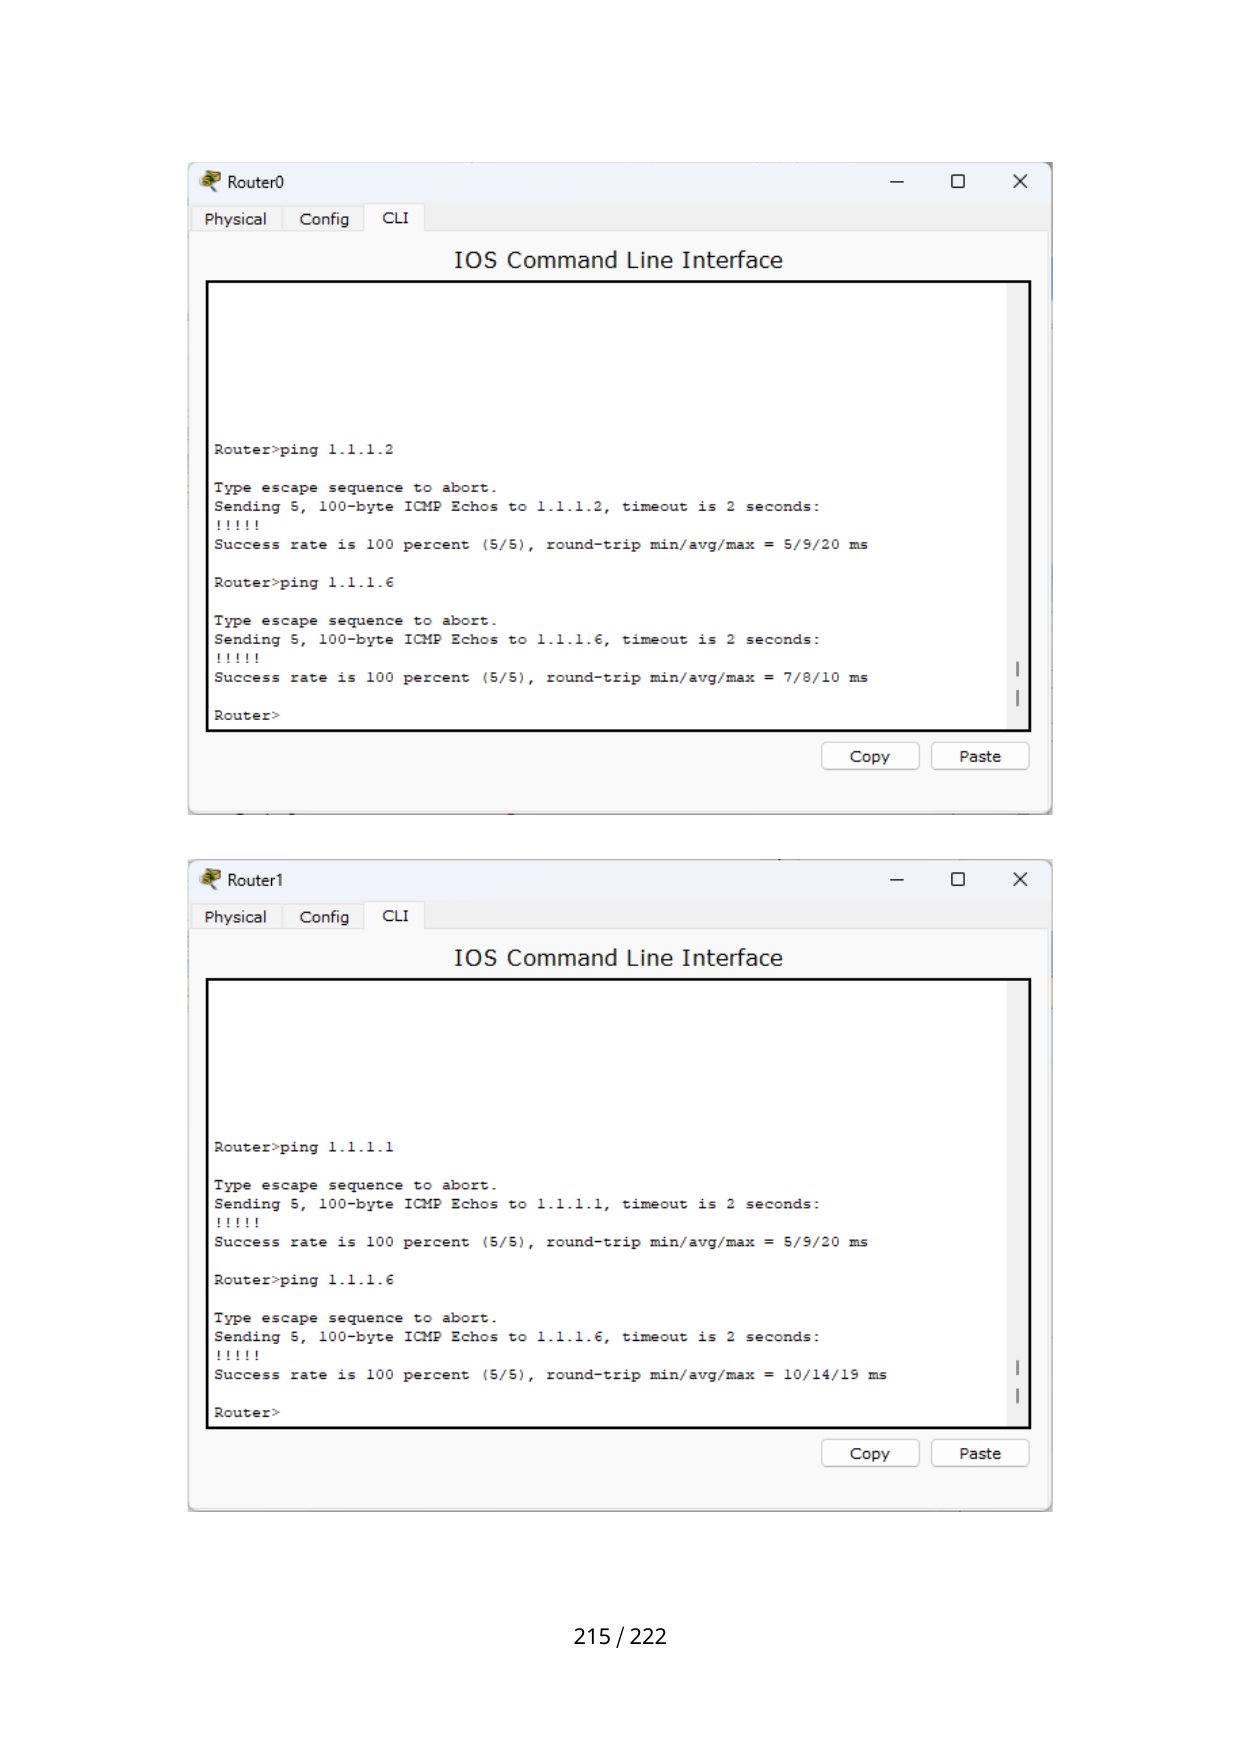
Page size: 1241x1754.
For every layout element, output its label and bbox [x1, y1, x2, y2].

picture [187, 859, 1053, 1512]
picture [187, 162, 1053, 815]
